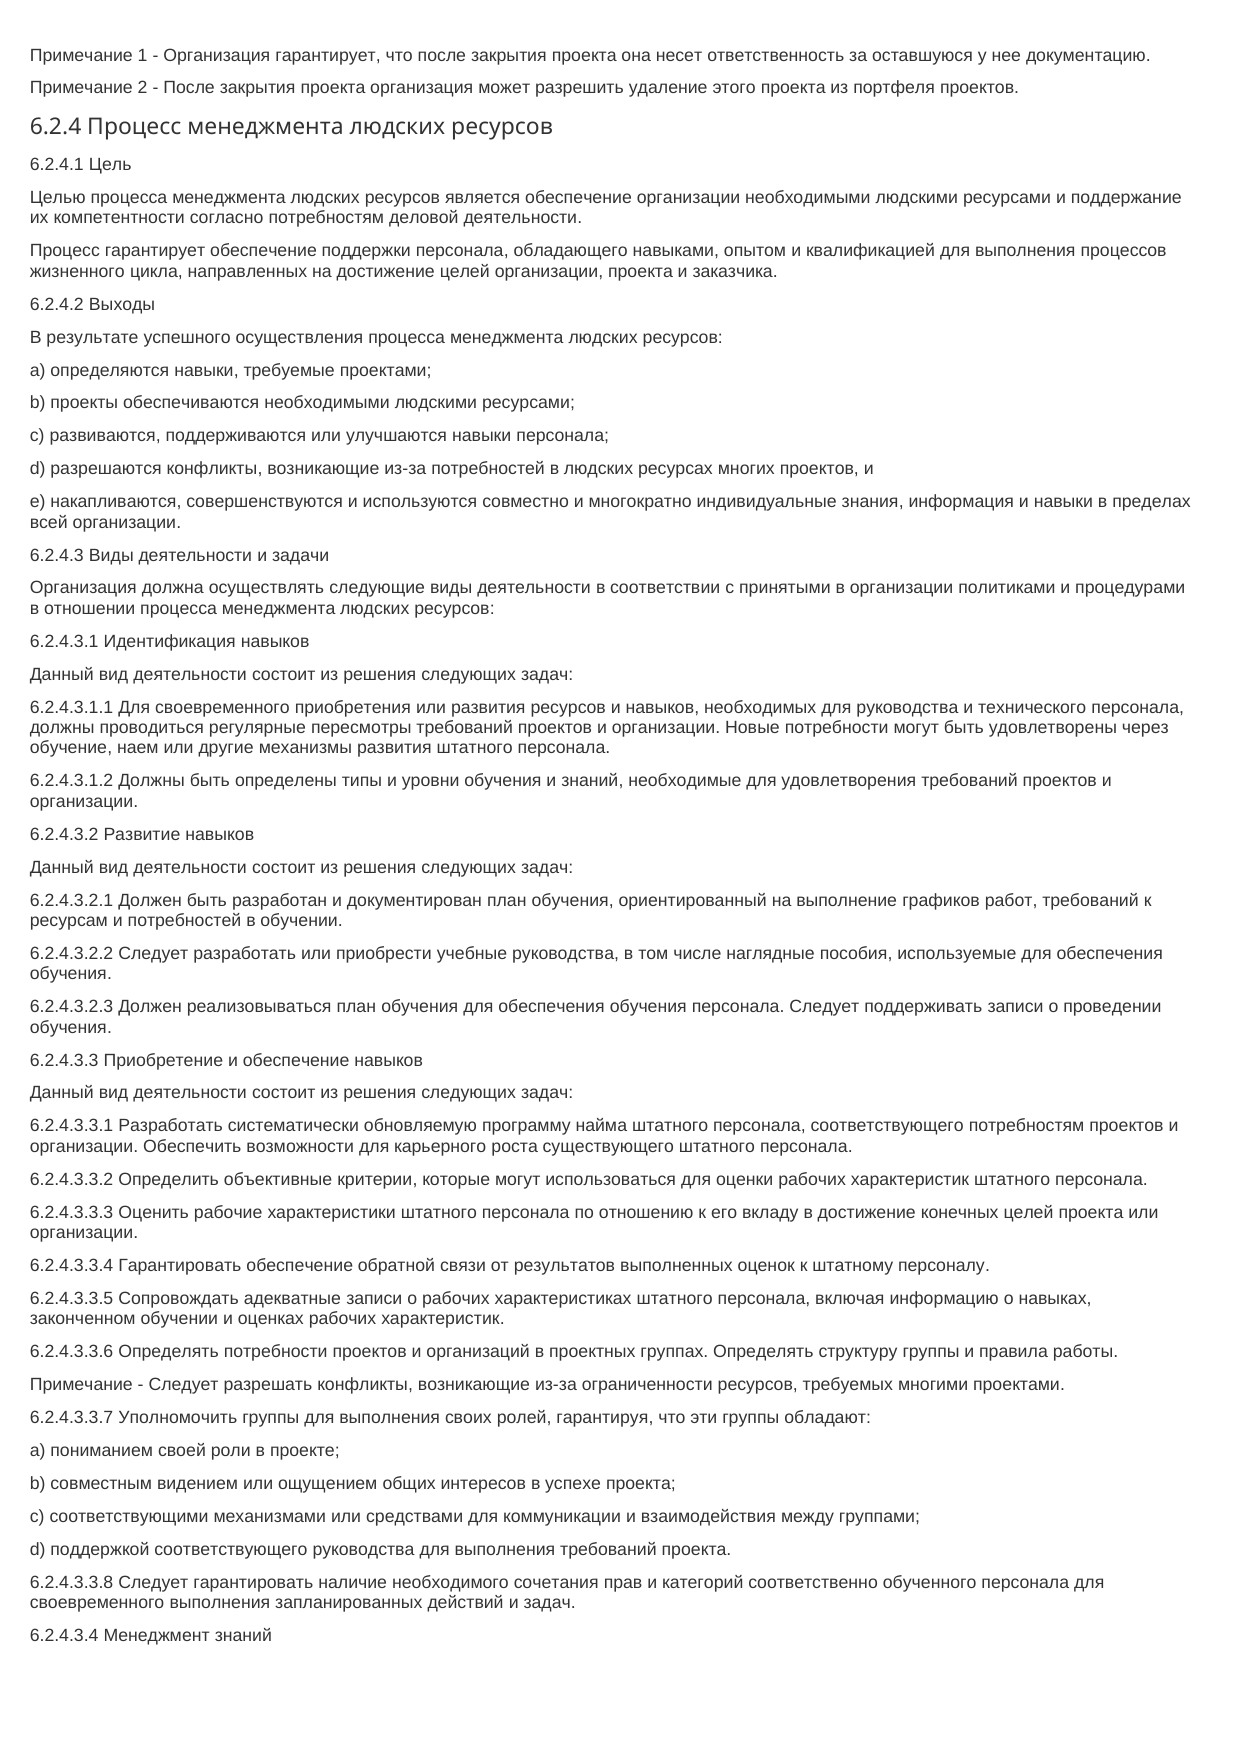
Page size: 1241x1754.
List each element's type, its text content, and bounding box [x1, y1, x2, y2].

text 6.2.4.3.4 Менеджмент знаний [29, 1625, 1196, 1645]
text 6.2.4.3.3.3 Оценить рабочие характеристики штатного персонала по отношению к его вкладу в достижение конечных целей проекта или организации. [29, 1201, 1196, 1242]
text 6.2.4.3.3.6 Определять потребности проектов и организаций в проектных группах. Определять структуру группы и правила работы. [29, 1341, 1196, 1361]
text 6.2.4.3 Виды деятельности и задачи [29, 544, 1196, 565]
text В результате успешного осуществления процесса менеджмента людских ресурсов: [29, 326, 1196, 347]
text 6.2.4.3.2.3 Должен реализовываться план обучения для обеспечения обучения персонала. Следует поддерживать записи о проведении обучения. [29, 996, 1196, 1037]
text c) соответствующими механизмами или средствами для коммуникации и взаимодействия между группами; [29, 1506, 1196, 1526]
text Примечание - Следует разрешать конфликты, возникающие из-за ограниченности ресурсов, требуемых многими проектами. [29, 1374, 1196, 1394]
text e) накапливаются, совершенствуются и используются совместно и многократно индивидуальные знания, информация и навыки в пределах всей организации. [29, 491, 1196, 532]
text 6.2.4.3.3.4 Гарантировать обеспечение обратной связи от результатов выполненных оценок к штатному персоналу. [29, 1255, 1196, 1275]
text Примечание 1 - Организация гарантирует, что после закрытия проекта она несет ответственность за оставшуюся у нее документацию. [29, 44, 1196, 65]
text 6.2.4.3.3.5 Сопровождать адекватные записи о рабочих характеристиках штатного персонала, включая информацию о навыках, законченном обучении и оценках рабочих характеристик. [29, 1288, 1196, 1328]
text a) пониманием своей роли в проекте; [29, 1440, 1196, 1460]
text 6.2.4 Процесс менеджмента людских ресурсов [29, 110, 1196, 141]
text d) поддержкой соответствующего руководства для выполнения требований проекта. [29, 1538, 1196, 1559]
text 6.2.4.3.3.2 Определить объективные критерии, которые могут использоваться для оценки рабочих характеристик штатного персонала. [29, 1168, 1196, 1189]
text 6.2.4.1 Цель [29, 154, 1196, 174]
text 6.2.4.3.1.2 Должны быть определены типы и уровни обучения и знаний, необходимые для удовлетворения требований проектов и организации. [29, 770, 1196, 811]
text Данный вид деятельности состоит из решения следующих задач: [29, 1082, 1196, 1103]
text b) совместным видением или ощущением общих интересов в успехе проекта; [29, 1473, 1196, 1493]
text b) проекты обеспечиваются необходимыми людскими ресурсами; [29, 392, 1196, 413]
text 6.2.4.3.2.1 Должен быть разработан и документирован план обучения, ориентированный на выполнение графиков работ, требований к ресурсам и потребностей в обучении. [29, 889, 1196, 930]
text 6.2.4.3.1.1 Для своевременного приобретения или развития ресурсов и навыков, необходимых для руководства и технического персонала, должны проводиться регулярные пересмотры требований проектов и организации. Новые потребности могут быть удовлетворены через обучение, наем или другие механизмы развития штатного персонала. [29, 696, 1196, 758]
text c) развиваются, поддерживаются или улучшаются навыки персонала; [29, 425, 1196, 446]
text a) определяются навыки, требуемые проектами; [29, 359, 1196, 380]
text d) разрешаются конфликты, возникающие из-за потребностей в людских ресурсах многих проектов, и [29, 458, 1196, 478]
text 6.2.4.3.3.8 Следует гарантировать наличие необходимого сочетания прав и категорий соответственно обученного персонала для своевременного выполнения запланированных действий и задач. [29, 1571, 1196, 1612]
text Процесс гарантирует обеспечение поддержки персонала, обладающего навыками, опытом и квалификацией для выполнения процессов жизненного цикла, направленных на достижение целей организации, проекта и заказчика. [29, 240, 1196, 281]
text 6.2.4.3.2.2 Следует разработать или приобрести учебные руководства, в том числе наглядные пособия, используемые для обеспечения обучения. [29, 943, 1196, 983]
text 6.2.4.3.3 Приобретение и обеспечение навыков [29, 1049, 1196, 1070]
text Данный вид деятельности состоит из решения следующих задач: [29, 856, 1196, 877]
text Целью процесса менеджмента людских ресурсов является обеспечение организации необходимыми людскими ресурсами и поддержание их компетентности согласно потребностям деловой деятельности. [29, 187, 1196, 228]
text Данный вид деятельности состоит из решения следующих задач: [29, 663, 1196, 684]
text 6.2.4.3.2 Развитие навыков [29, 823, 1196, 844]
text Организация должна осуществлять следующие виды деятельности в соответствии с принятыми в организации политиками и процедурами в отношении процесса менеджмента людских ресурсов: [29, 577, 1196, 618]
text Примечание 2 - После закрытия проекта организация может разрешить удаление этого проекта из портфеля проектов. [29, 77, 1196, 98]
text 6.2.4.3.3.1 Разработать систематически обновляемую программу найма штатного персонала, соответствующего потребностям проектов и организации. Обеспечить возможности для карьерного роста существующего штатного персонала. [29, 1115, 1196, 1156]
text 6.2.4.2 Выходы [29, 293, 1196, 314]
text 6.2.4.3.1 Идентификация навыков [29, 631, 1196, 651]
text 6.2.4.3.3.7 Уполномочить группы для выполнения своих ролей, гарантируя, что эти группы обладают: [29, 1407, 1196, 1427]
